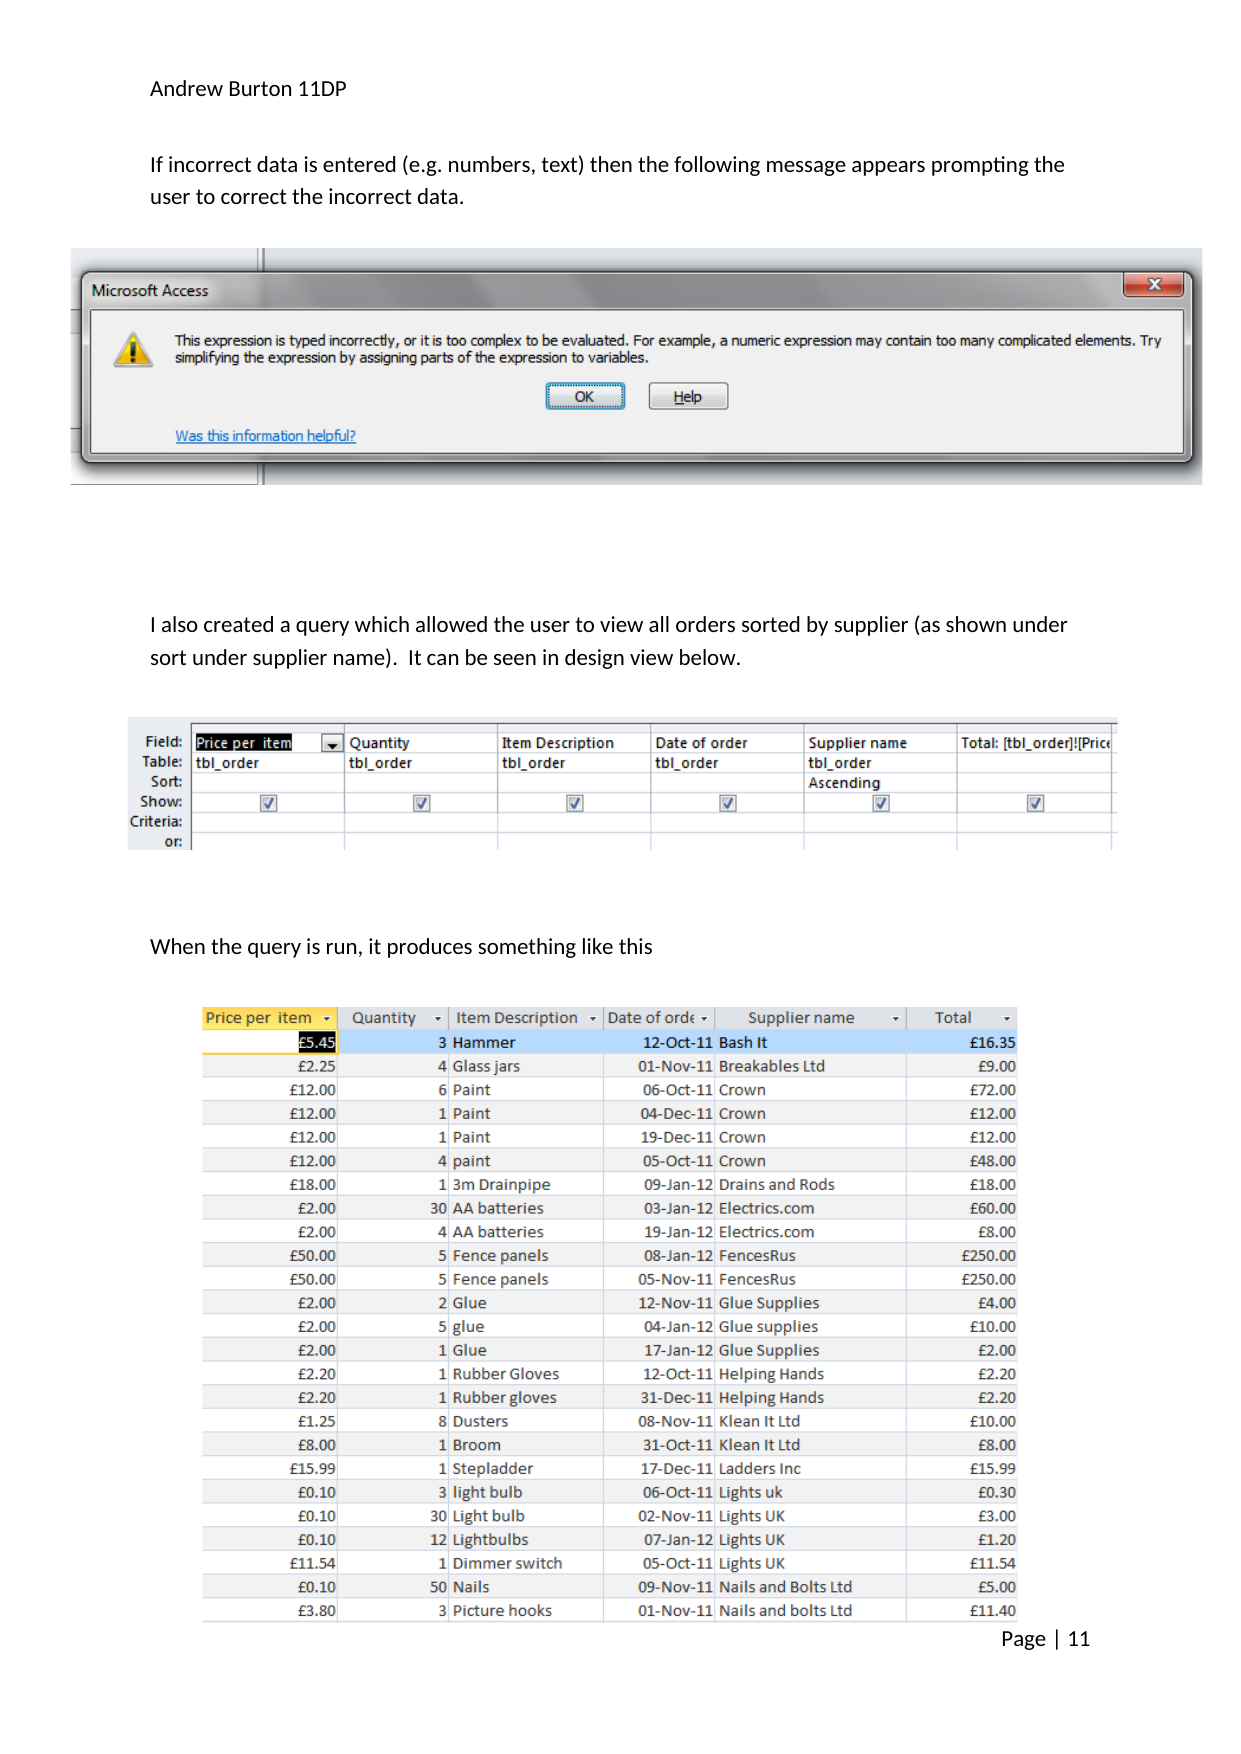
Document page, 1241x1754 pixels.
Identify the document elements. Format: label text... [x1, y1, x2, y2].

text If incorrect data is entered (e.g. numbers, text) then the following message appears prompting the user to correct the incorrect data. [150, 150, 1090, 210]
picture [70, 248, 1203, 485]
text I also created a query which allowed the user to view all orders sorted by supplier (as shown under sort under supplier name). It can be seen in design view below. [150, 611, 1090, 671]
picture [202, 1007, 1018, 1623]
picture [127, 717, 1118, 850]
text When the query is run, it produces something like this [150, 932, 1090, 960]
